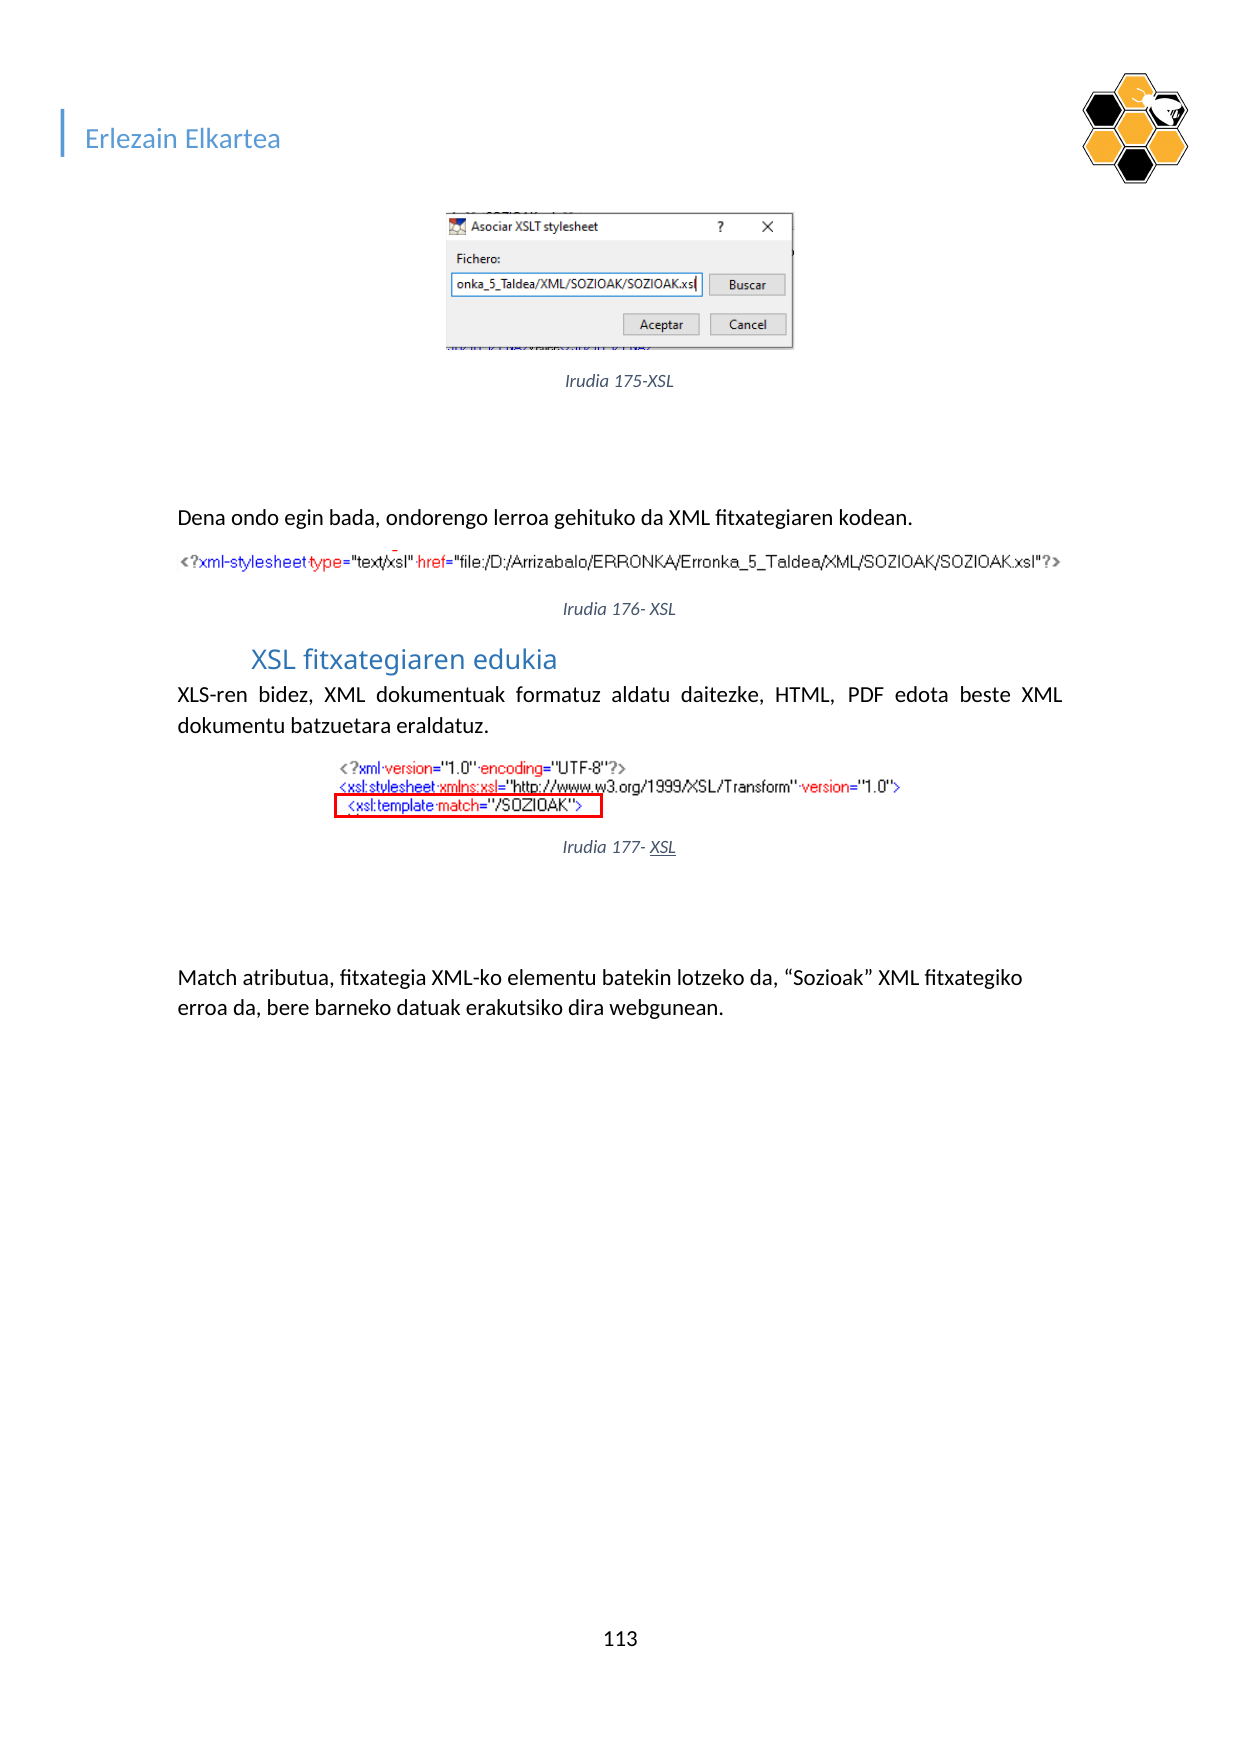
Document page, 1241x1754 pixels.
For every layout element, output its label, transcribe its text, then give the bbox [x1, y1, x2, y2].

text Irudia 175-XSL [177, 369, 1063, 392]
text Irudia 177- XSL [177, 836, 1063, 859]
picture [446, 212, 795, 350]
picture [1071, 73, 1210, 185]
picture [177, 550, 1063, 573]
text XLS-ren bidez, XML dokumentuak formatuz aldatu daitezke, HTML, PDF edota beste XML dokumentu batzuetara eraldatuz. [177, 681, 1063, 739]
text Irudia 176- XSL [177, 597, 1063, 620]
picture [336, 757, 904, 817]
picture [337, 796, 600, 815]
subtitle XSL fitxategiaren edukia [177, 641, 1063, 678]
text Match atributua, fitxategia XML-ko elementu batekin lotzeko da, “Sozioak” XML fitxategiko erroa da, bere barneko datuak erakutsiko dira webgunean. [177, 963, 1063, 1021]
text Dena ondo egin bada, ondorengo lerroa gehituko da XML fitxategiaren kodean. [177, 503, 1063, 531]
